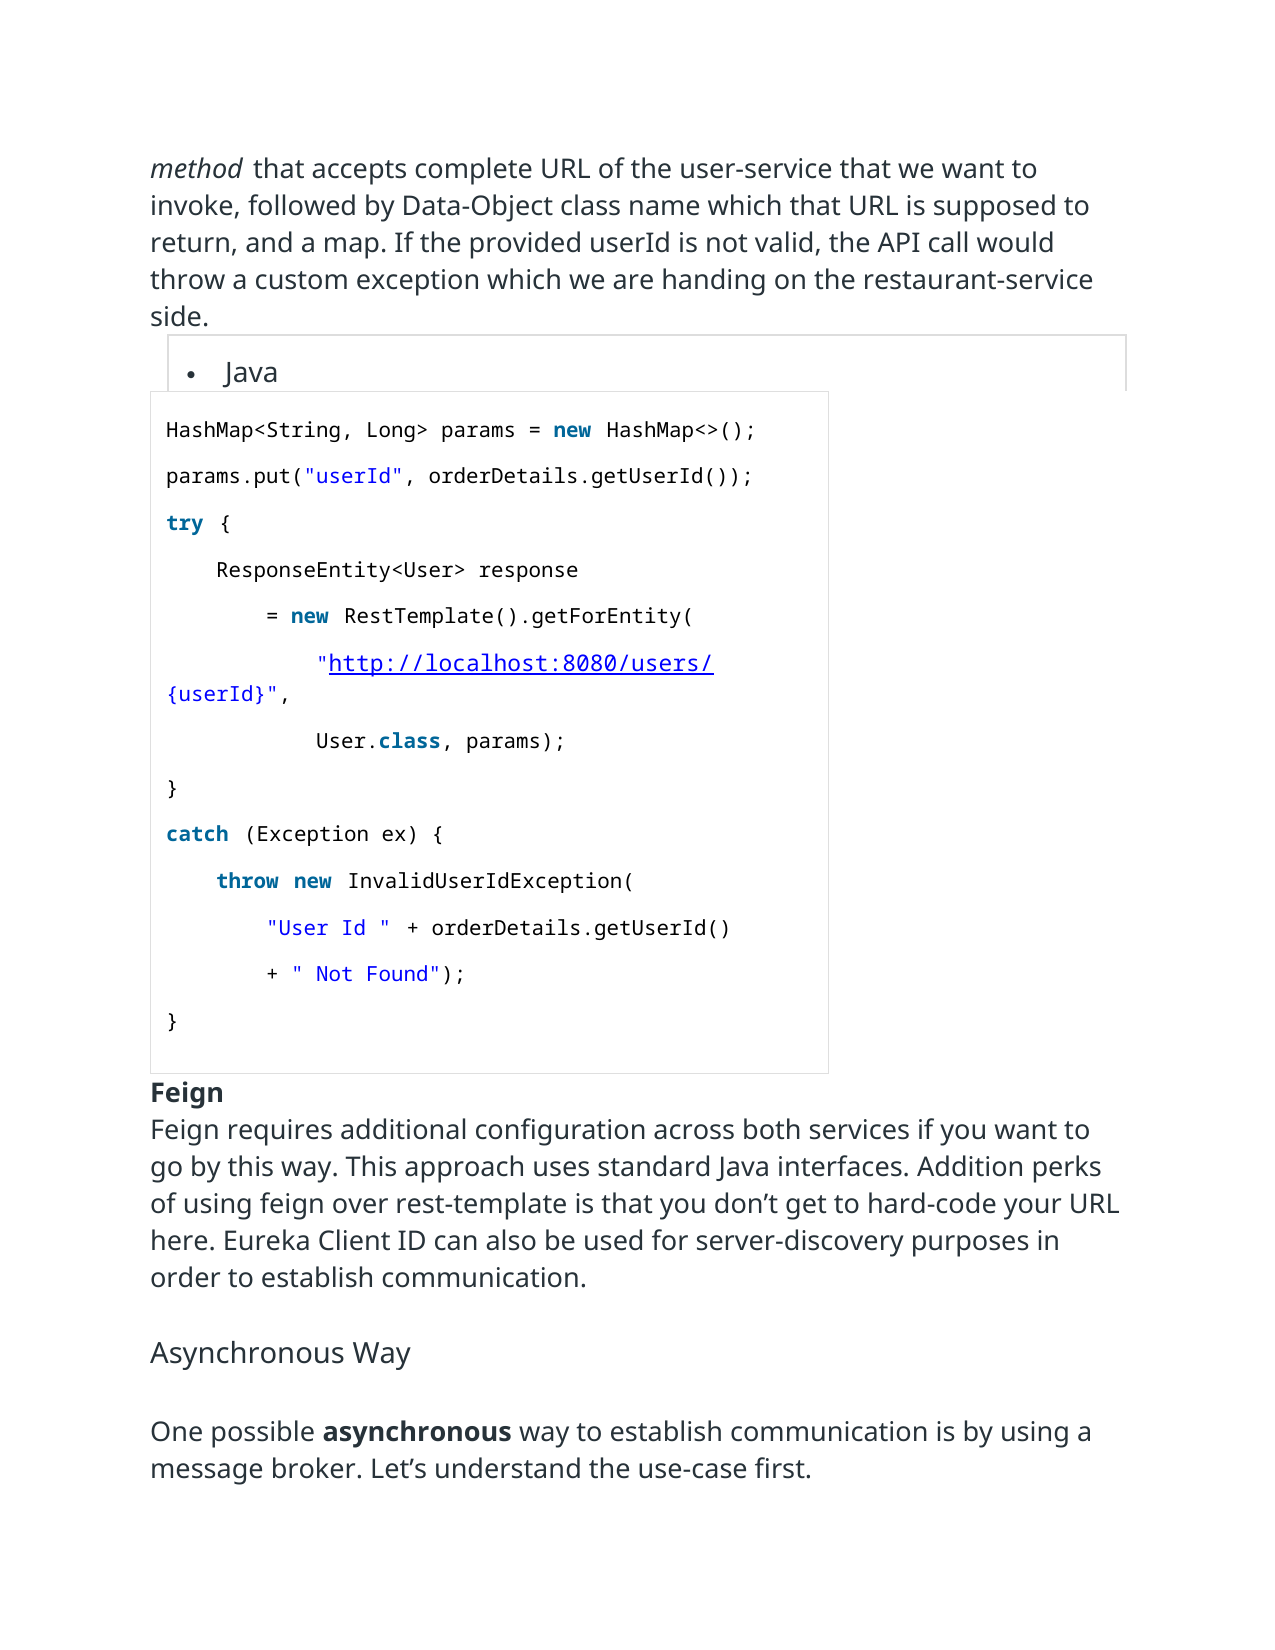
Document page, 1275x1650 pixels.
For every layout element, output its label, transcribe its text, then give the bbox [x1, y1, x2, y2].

list Java [169, 336, 1125, 391]
text Feign requires additional configuration across both services if you want to go by this way. This approach uses standard Java interfaces. Addition perks of using feign over rest-template is that you don’t get to hard-code your URL here. Eureka Client ID can also be used for server-discovery purposes in order to establish communication. [150, 1111, 1125, 1295]
text One possible asynchronous way to establish communication is by using a message broker. Let’s understand the use-case first. [150, 1413, 1125, 1486]
subtitle Asynchronous Way [150, 1332, 1125, 1372]
table_header HashMap<String, Long> params = new HashMap<>(); params.put("userId", orderDetails.getUserId()); try { ResponseEntity<User> response = new RestTemplate().getForEntity( "http://localhost:8080/users/{userId}", User.class, params); } catch (Exception ex) { throw new InvalidUserIdException( "User Id " + orderDetails.getUserId() + " Not Found"); } [151, 392, 828, 1073]
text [150, 150, 1125, 334]
text Feign [150, 1074, 1125, 1111]
